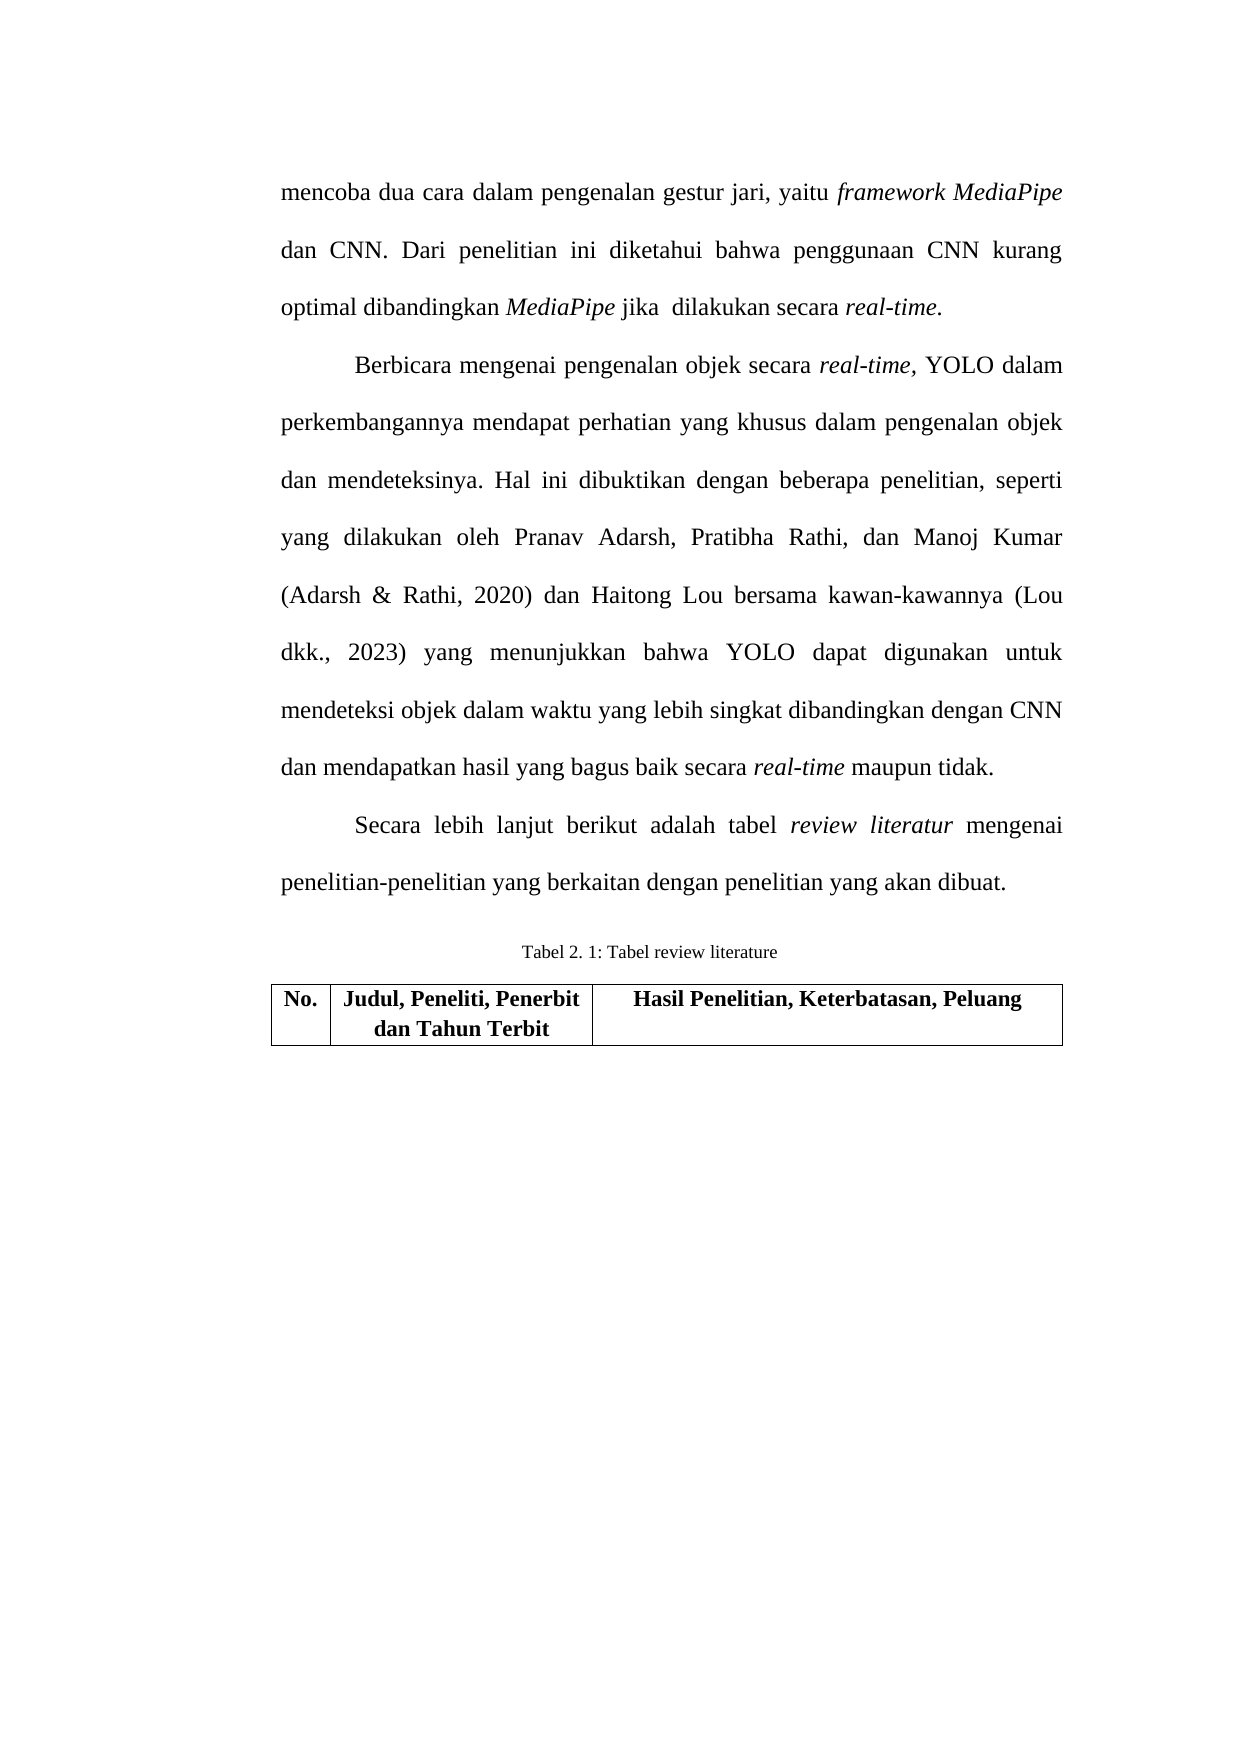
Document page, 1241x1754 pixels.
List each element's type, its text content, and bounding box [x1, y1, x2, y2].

table_header Judul, Peneliti, Penerbit dan Tahun Terbit [331, 985, 592, 1045]
list Berbicara mengenai pengenalan objek secara real-time, YOLO dalam perkembangannya mendapat perhatian yang khusus dalam pengenalan objek dan mendeteksinya. Hal ini dibuktikan dengan beberapa penelitian, seperti yang dilakukan oleh Pranav Adarsh, Pratibha Rathi, dan Manoj Kumar dan Haitong Lou bersama kawan-kawannya yang menunjukkan bahwa YOLO dapat digunakan untuk mendeteksi objek dalam waktu yang lebih singkat dibandingkan dengan CNN dan mendapatkan hasil yang bagus baik secara real-time maupun tidak. [281, 350, 1063, 781]
list Secara lebih lanjut berikut adalah tabel review literatur mengenai penelitian-penelitian yang berkaitan dengan penelitian yang akan dibuat. [281, 810, 1063, 896]
text Tabel 2. 1: Tabel review literature [236, 941, 1063, 963]
table_header Hasil Penelitian, Keterbatasan, Peluang [593, 985, 1062, 1045]
table_header No. [272, 985, 330, 1045]
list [281, 177, 1063, 321]
